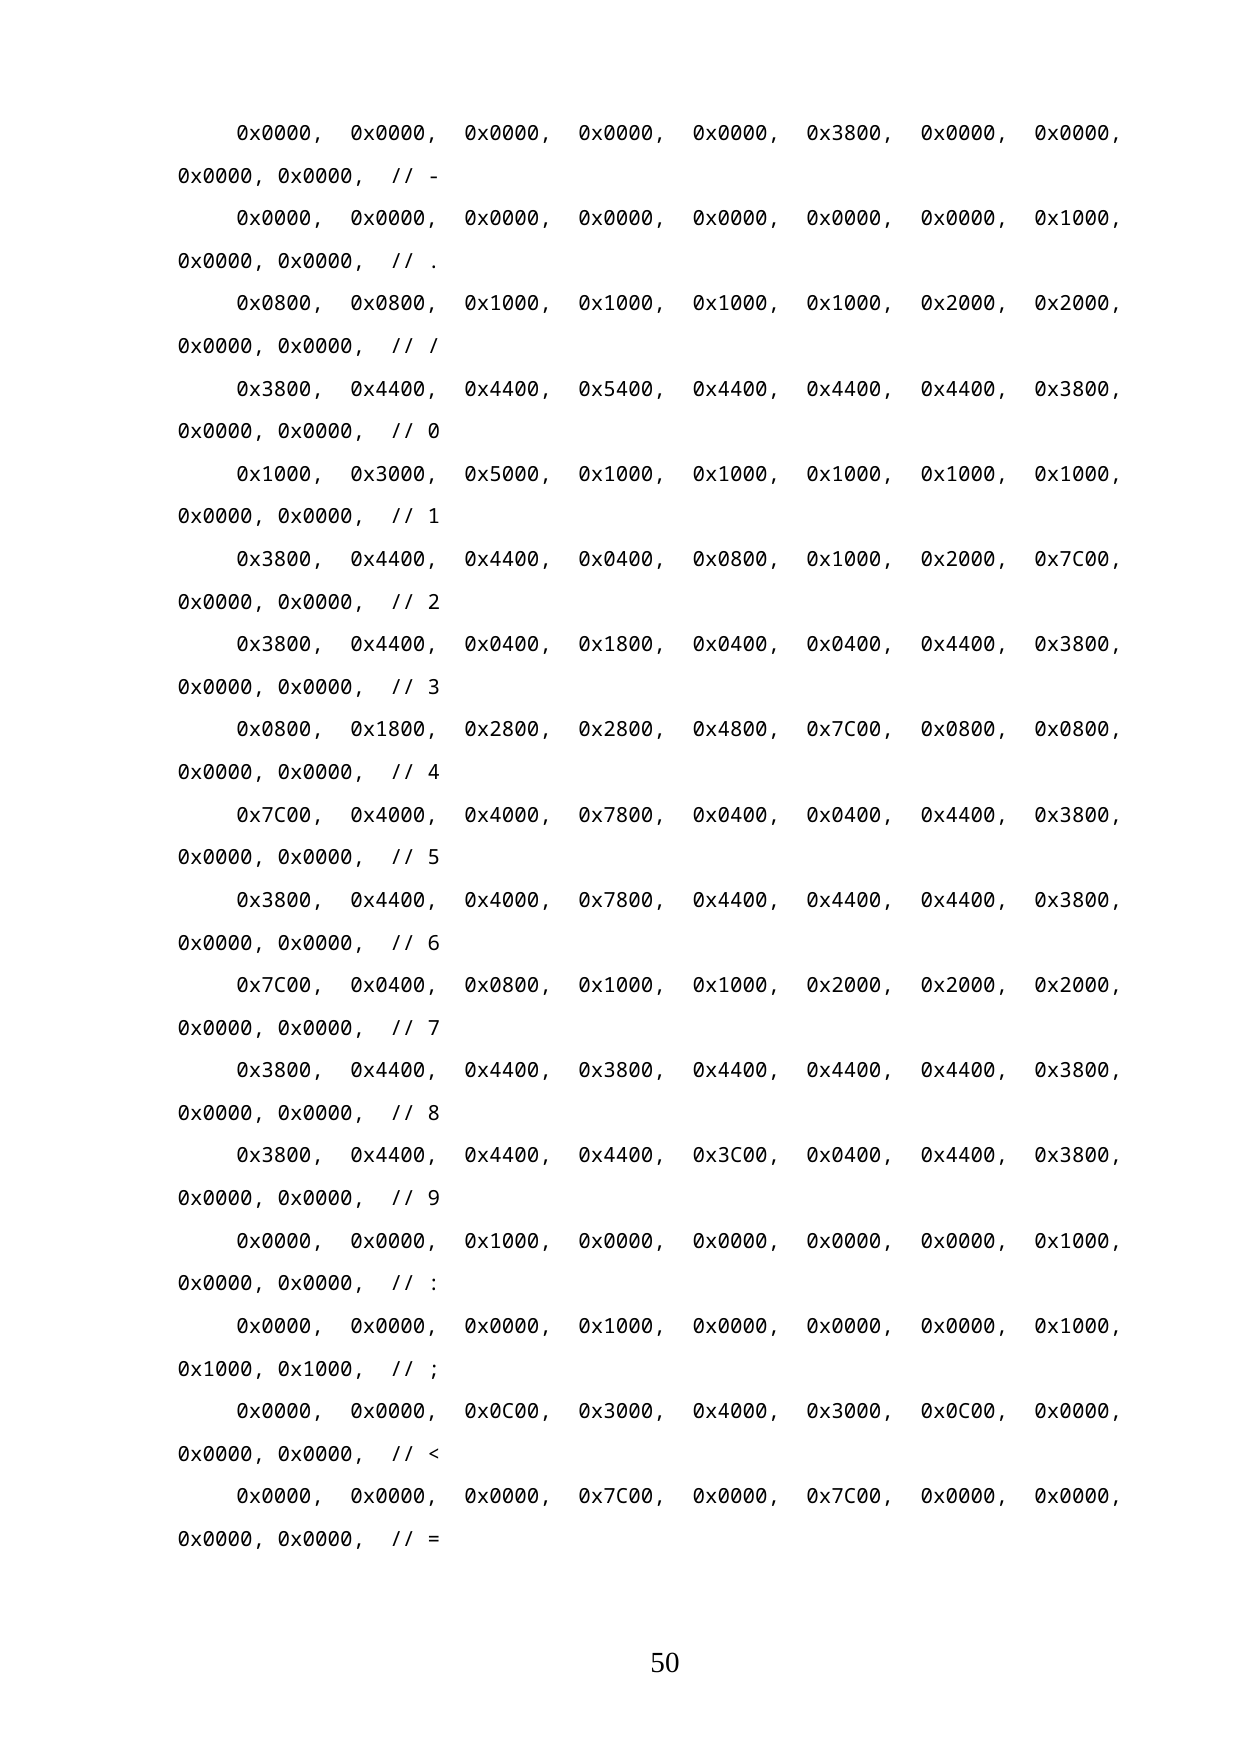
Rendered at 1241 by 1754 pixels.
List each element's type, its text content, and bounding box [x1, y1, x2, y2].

text 0x0000, 0x0000, 0x0000, 0x7C00, 0x0000, 0x7C00, 0x0000, 0x0000, 0x0000, 0x0000, // = [177, 1481, 1122, 1552]
text 0x3800, 0x4400, 0x4400, 0x4400, 0x3C00, 0x0400, 0x4400, 0x3800, 0x0000, 0x0000, // 9 [177, 1141, 1122, 1212]
text 0x0000, 0x0000, 0x0000, 0x0000, 0x0000, 0x3800, 0x0000, 0x0000, 0x0000, 0x0000, // - [177, 118, 1122, 189]
text 0x0000, 0x0000, 0x1000, 0x0000, 0x0000, 0x0000, 0x0000, 0x1000, 0x0000, 0x0000, // : [177, 1226, 1122, 1297]
text 0x3800, 0x4400, 0x0400, 0x1800, 0x0400, 0x0400, 0x4400, 0x3800, 0x0000, 0x0000, // 3 [177, 629, 1122, 700]
text 0x0800, 0x0800, 0x1000, 0x1000, 0x1000, 0x1000, 0x2000, 0x2000, 0x0000, 0x0000, // / [177, 288, 1122, 359]
text 0x3800, 0x4400, 0x4400, 0x0400, 0x0800, 0x1000, 0x2000, 0x7C00, 0x0000, 0x0000, // 2 [177, 544, 1122, 615]
text 0x3800, 0x4400, 0x4400, 0x5400, 0x4400, 0x4400, 0x4400, 0x3800, 0x0000, 0x0000, // 0 [177, 374, 1122, 445]
text 0x7C00, 0x4000, 0x4000, 0x7800, 0x0400, 0x0400, 0x4400, 0x3800, 0x0000, 0x0000, // 5 [177, 800, 1122, 871]
text 0x0000, 0x0000, 0x0000, 0x0000, 0x0000, 0x0000, 0x0000, 0x1000, 0x0000, 0x0000, // . [177, 203, 1122, 274]
text 0x0000, 0x0000, 0x0000, 0x1000, 0x0000, 0x0000, 0x0000, 0x1000, 0x1000, 0x1000, // ; [177, 1311, 1122, 1382]
text 0x1000, 0x3000, 0x5000, 0x1000, 0x1000, 0x1000, 0x1000, 0x1000, 0x0000, 0x0000, // 1 [177, 459, 1122, 530]
text 0x3800, 0x4400, 0x4400, 0x3800, 0x4400, 0x4400, 0x4400, 0x3800, 0x0000, 0x0000, // 8 [177, 1055, 1122, 1126]
text 0x0800, 0x1800, 0x2800, 0x2800, 0x4800, 0x7C00, 0x0800, 0x0800, 0x0000, 0x0000, // 4 [177, 714, 1122, 786]
text 0x0000, 0x0000, 0x0C00, 0x3000, 0x4000, 0x3000, 0x0C00, 0x0000, 0x0000, 0x0000, // < [177, 1396, 1122, 1467]
text 0x7C00, 0x0400, 0x0800, 0x1000, 0x1000, 0x2000, 0x2000, 0x2000, 0x0000, 0x0000, // 7 [177, 970, 1122, 1041]
text 0x3800, 0x4400, 0x4000, 0x7800, 0x4400, 0x4400, 0x4400, 0x3800, 0x0000, 0x0000, // 6 [177, 885, 1122, 956]
